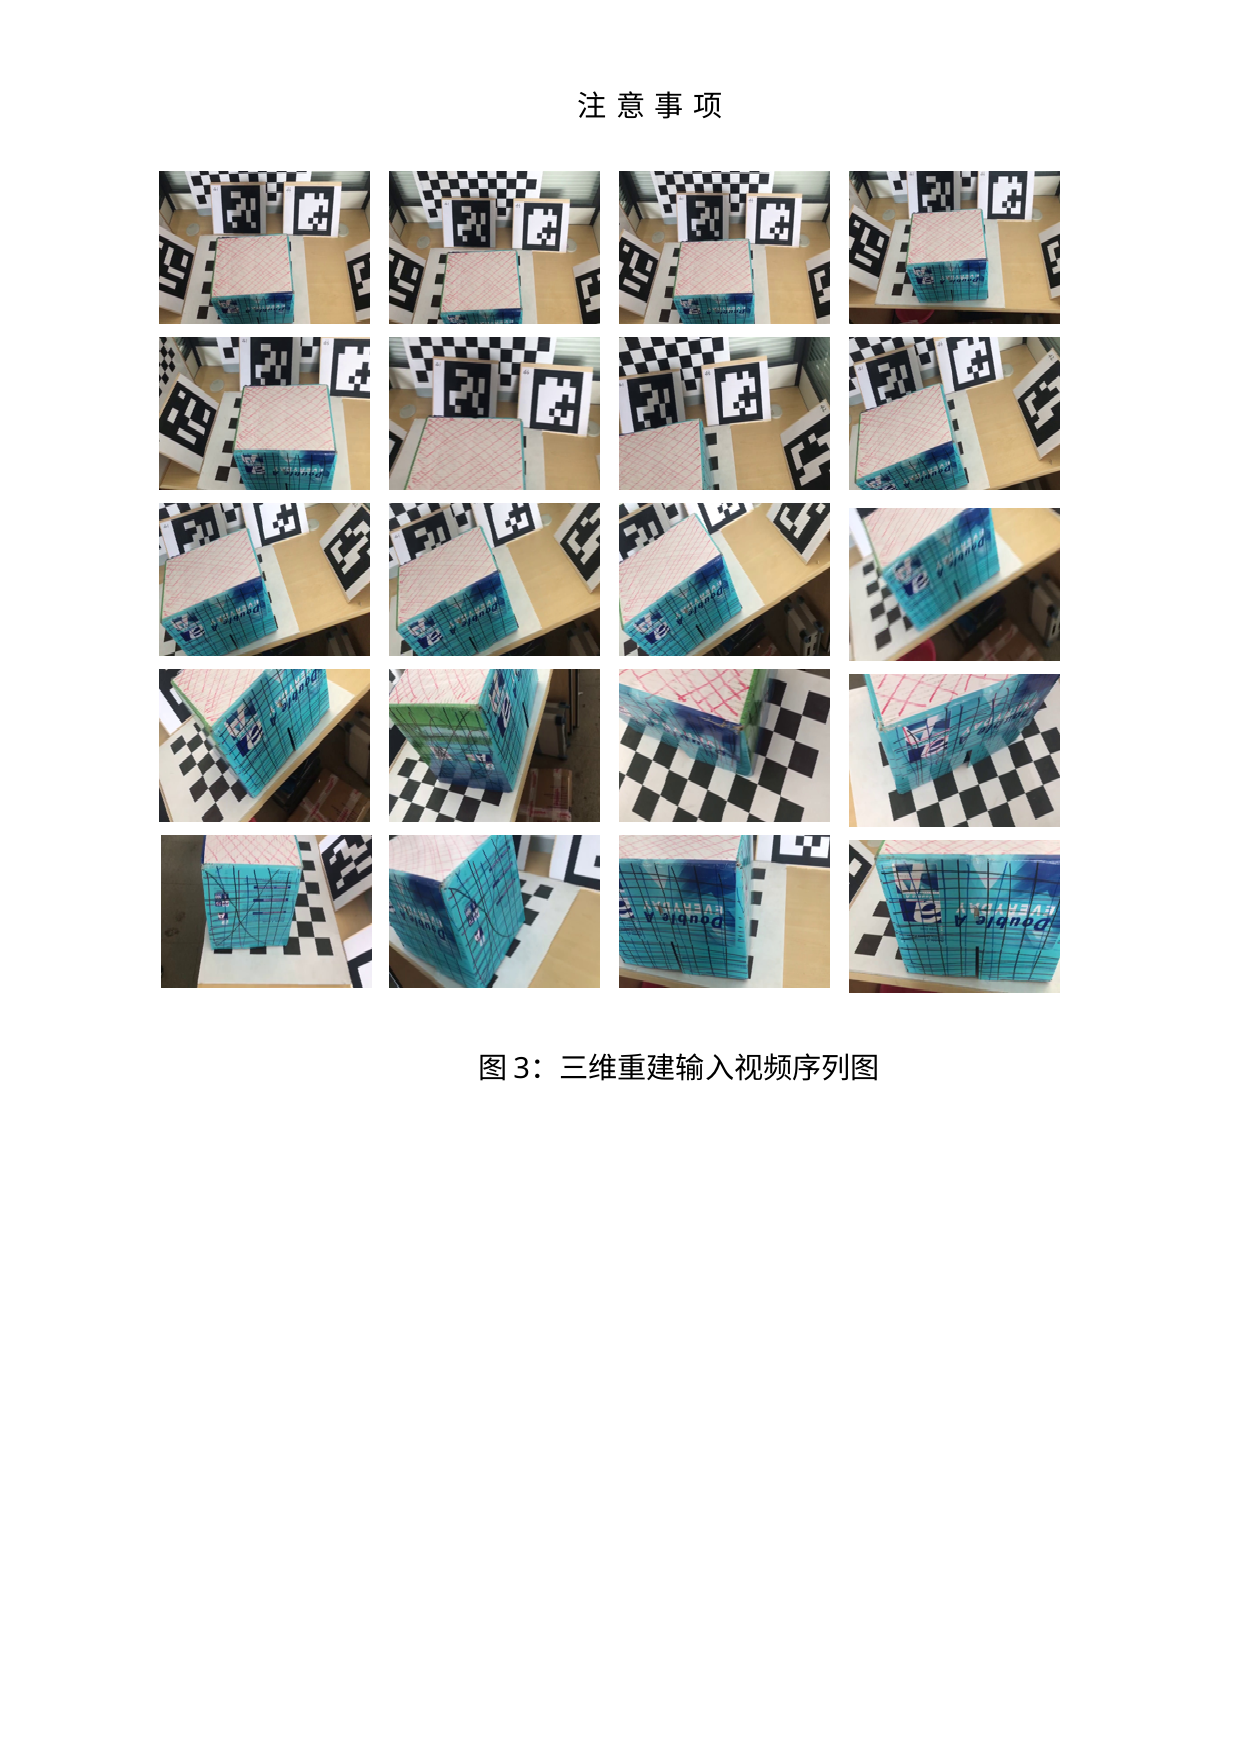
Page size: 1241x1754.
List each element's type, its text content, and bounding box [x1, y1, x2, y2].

picture [147, 156, 1068, 1010]
text 图3：三维重建输入视频序列图 [148, 1033, 1152, 1098]
